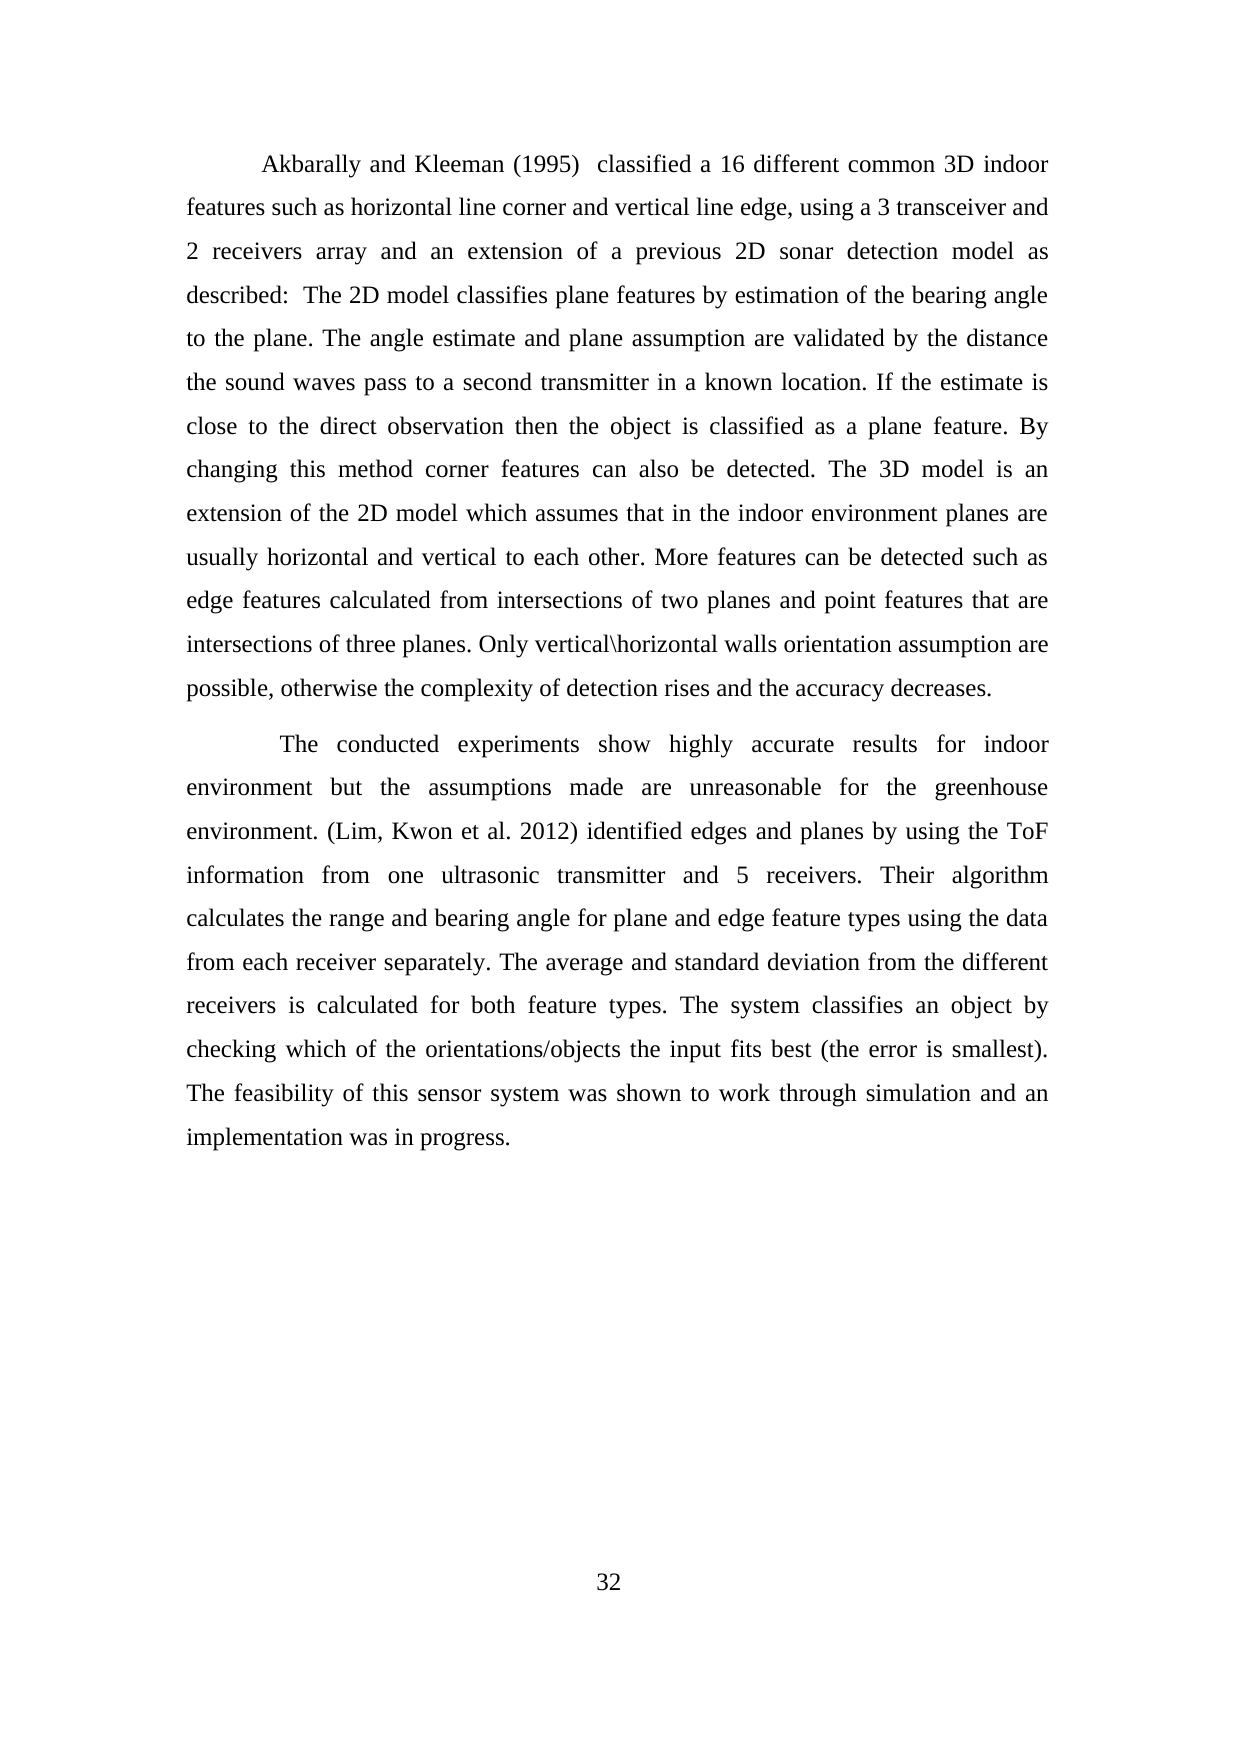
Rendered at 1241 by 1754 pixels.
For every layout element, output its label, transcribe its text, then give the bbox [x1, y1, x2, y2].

text Akbarally and Kleeman (1995) classified a 16 different common 3D indoor features such as horizontal line corner and vertical line edge, using a 3 transceiver and 2 receivers array and an extension of a previous 2D sonar detection model as described: The 2D model classifies plane features by estimation of the bearing angle to the plane. The angle estimate and plane assumption are validated by the distance the sound waves pass to a second transmitter in a known location. If the estimate is close to the direct observation then the object is classified as a plane feature. By changing this method corner features can also be detected. The 3D model is an extension of the 2D model which assumes that in the indoor environment planes are usually horizontal and vertical to each other. More features can be detected such as edge features calculated from intersections of two planes and point features that are intersections of three planes. Only vertical\horizontal walls orientation assumption are possible, otherwise the complexity of detection rises and the accuracy decreases. [186, 149, 1049, 701]
text The conducted experiments show highly accurate results for indoor environment but the assumptions made are unreasonable for the greenhouse environment. (Lim, Kwon et al. 2012) identified edges and planes by using the ToF information from one ultrasonic transmitter and 5 receivers. Their algorithm calculates the range and bearing angle for plane and edge feature types using the data from each receiver separately. The average and standard deviation from the different receivers is calculated for both feature types. The system classifies an object by checking which of the orientations/objects the input fits best (the error is smallest). The feasibility of this sensor system was shown to work through simulation and an implementation was in progress. [186, 729, 1049, 1150]
